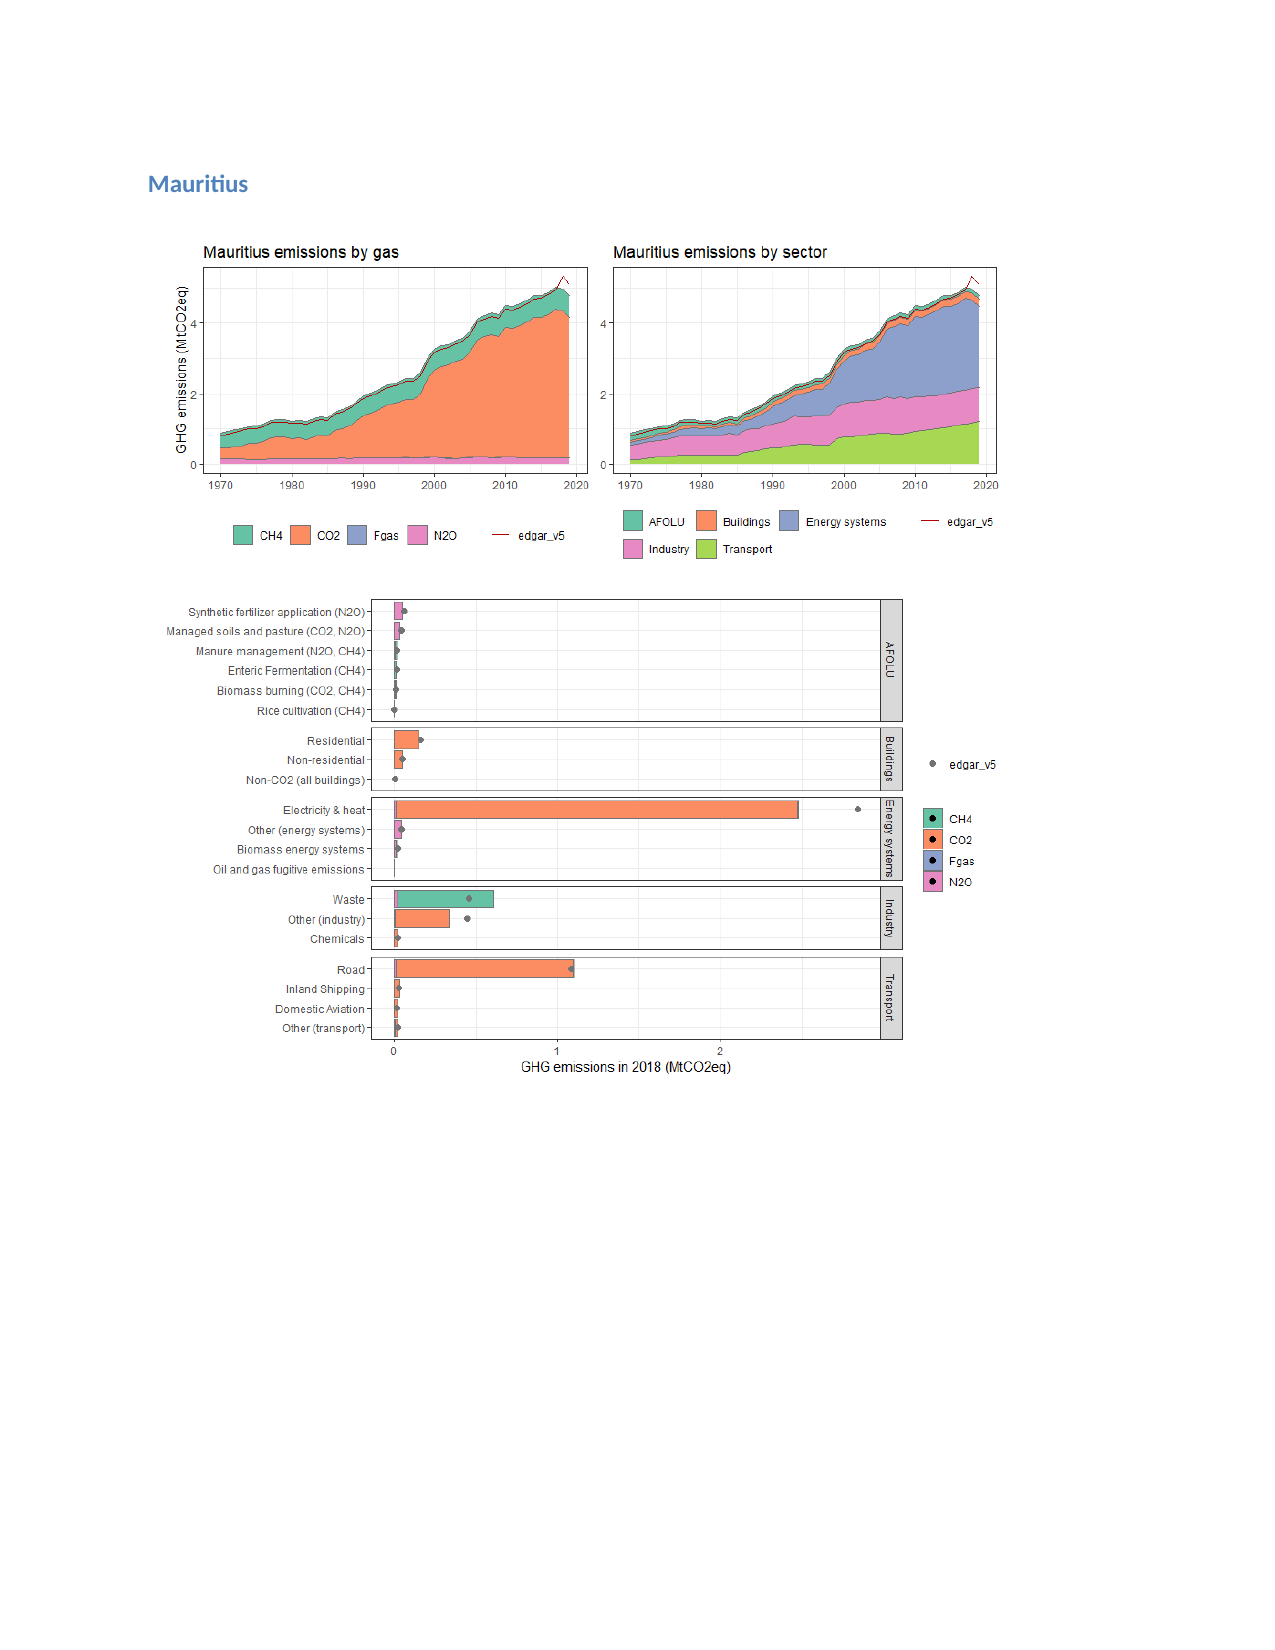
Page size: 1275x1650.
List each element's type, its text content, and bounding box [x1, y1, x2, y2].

picture [147, 217, 1023, 1093]
subtitle Mauritius [148, 168, 1127, 199]
